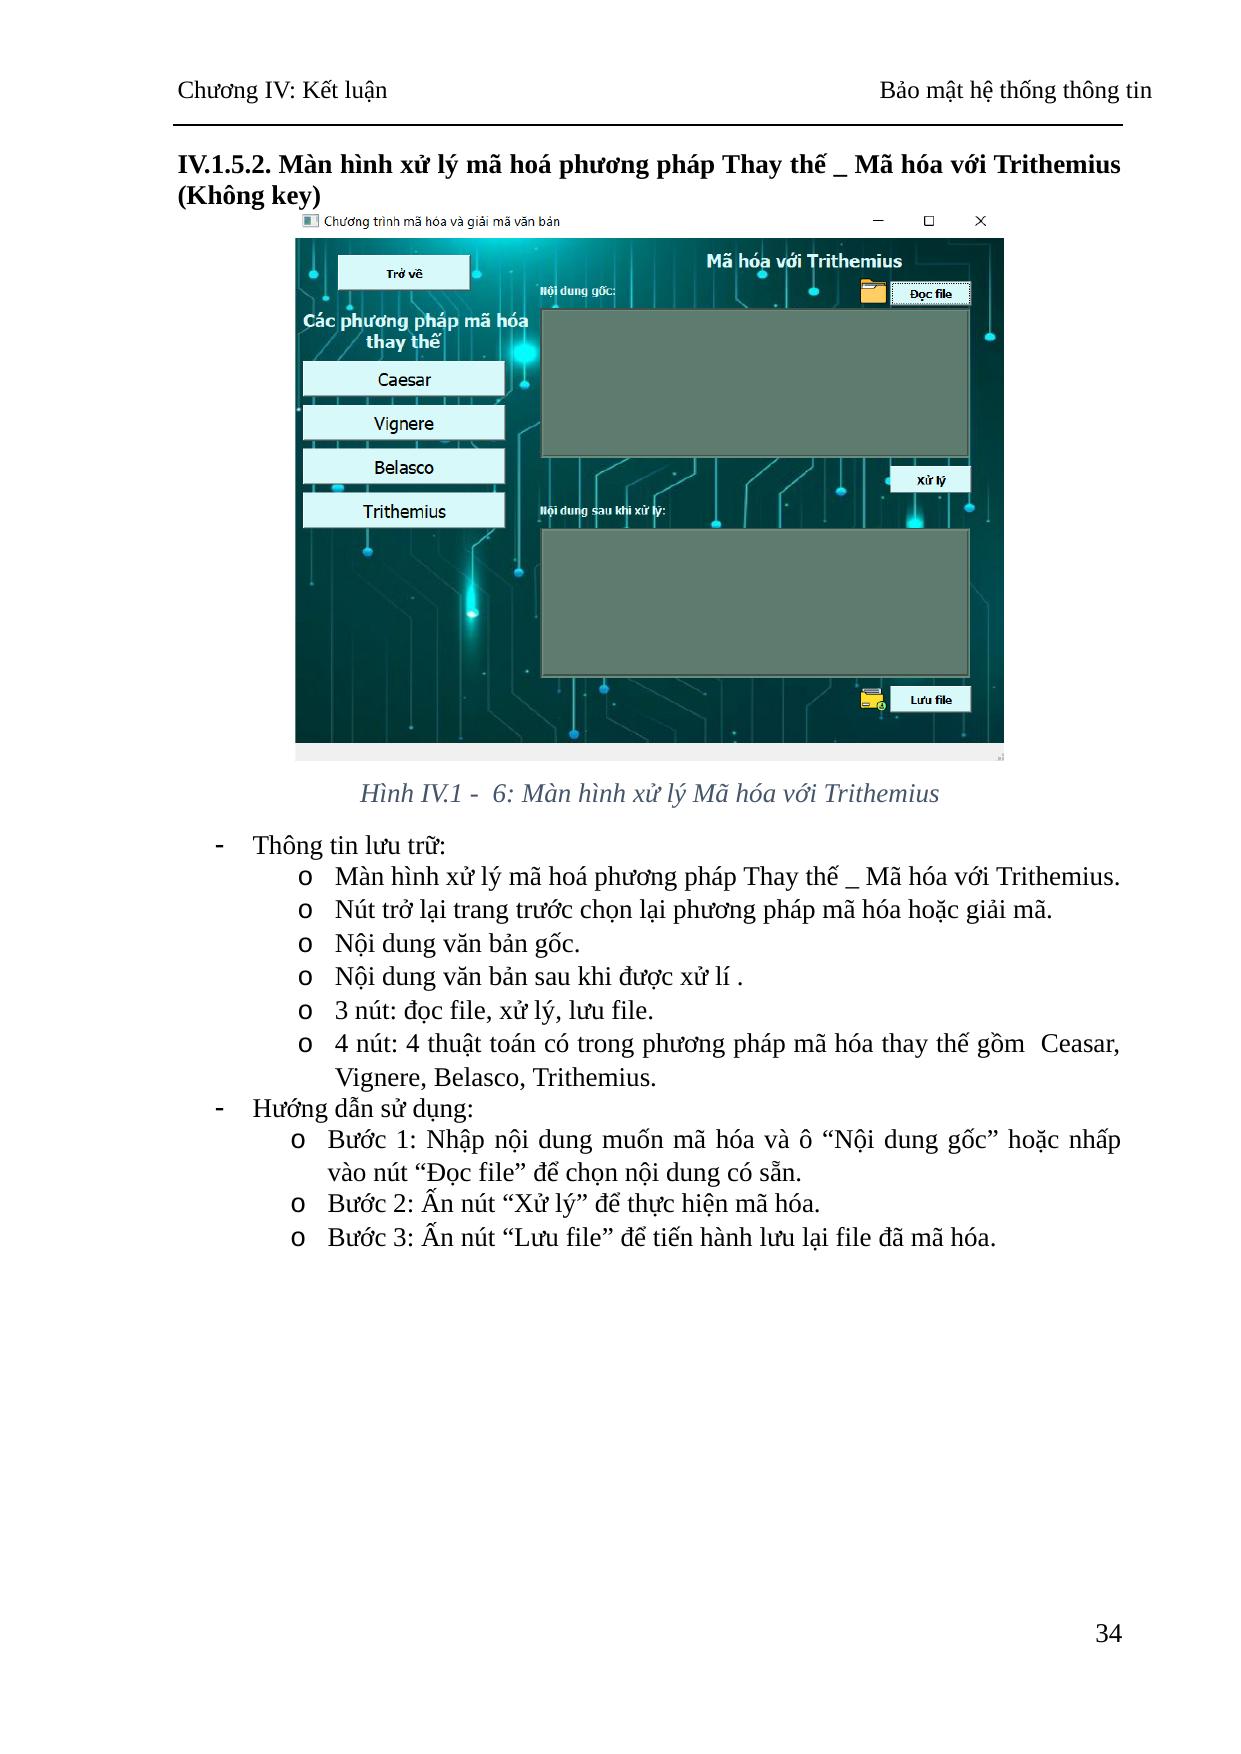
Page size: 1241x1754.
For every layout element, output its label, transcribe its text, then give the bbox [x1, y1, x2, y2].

list Bước 3: Ấn nút “Lưu file” để tiến hành lưu lại file đã mã hóa. [290, 1221, 1122, 1254]
list Nút trở lại trang trước chọn lại phương pháp mã hóa hoặc giải mã. [297, 893, 1122, 927]
list Nội dung văn bản gốc. [297, 927, 1122, 960]
list Màn hình xử lý mã hoá phương pháp Thay thế _ Mã hóa với Trithemius. [297, 860, 1122, 893]
list 3 nút: đọc file, xử lý, lưu file. [297, 994, 1122, 1027]
subtitle Màn hình xử lý mã hoá phương pháp Thay thế _ Mã hóa với Trithemius (Không key) [177, 148, 1122, 210]
picture [295, 210, 1004, 761]
list Hướng dẫn sử dụng: [215, 1092, 1122, 1123]
list Bước 2: Ấn nút “Xử lý” để thực hiện mã hóa. [290, 1188, 1122, 1221]
list Bước 1: Nhập nội dung muốn mã hóa và ô “Nội dung gốc” hoặc nhấp vào nút “Đọc file” để chọn nội dung có sẵn. [290, 1123, 1122, 1188]
list Nội dung văn bản sau khi được xử lí . [297, 960, 1122, 994]
list Thông tin lưu trữ: [215, 829, 1122, 860]
text Hình IV.1 - 6: Màn hình xử lý Mã hóa với Trithemius [177, 777, 1122, 808]
list 4 nút: 4 thuật toán có trong phương pháp mã hóa thay thế gồm Ceasar, Vignere, Belasco, Trithemius. [297, 1027, 1122, 1092]
